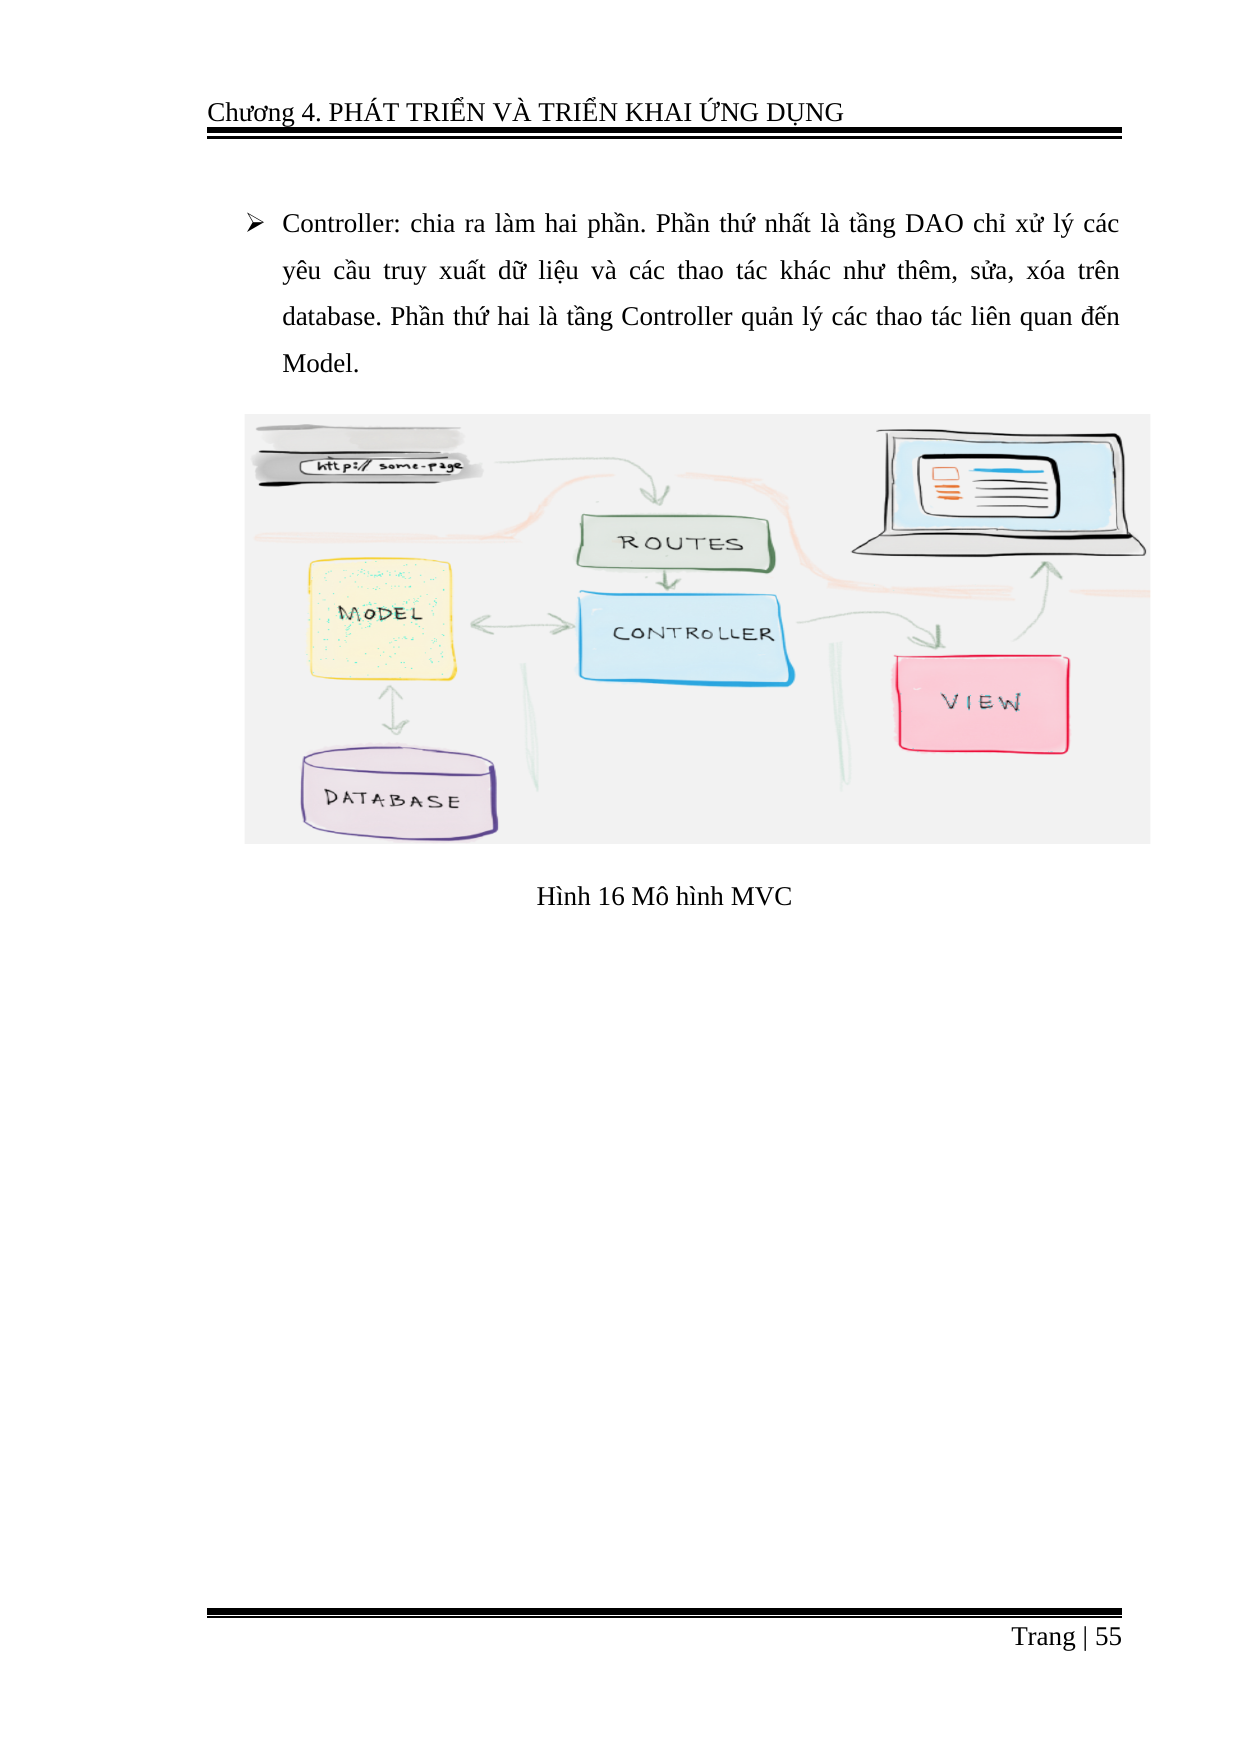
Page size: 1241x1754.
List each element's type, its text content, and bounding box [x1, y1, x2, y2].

picture [244, 414, 1151, 844]
list Controller: chia ra làm hai phần. Phần thứ nhất là tầng DAO chỉ xử lý các yêu cầu truy xuất dữ liệu và các thao tác khác như thêm, sửa, xóa trên database. Phần thứ hai là tầng Controller quản lý các thao tác liên quan đến Model. [244, 207, 1122, 378]
text Hình 16 Mô hình MVC [207, 880, 1122, 911]
